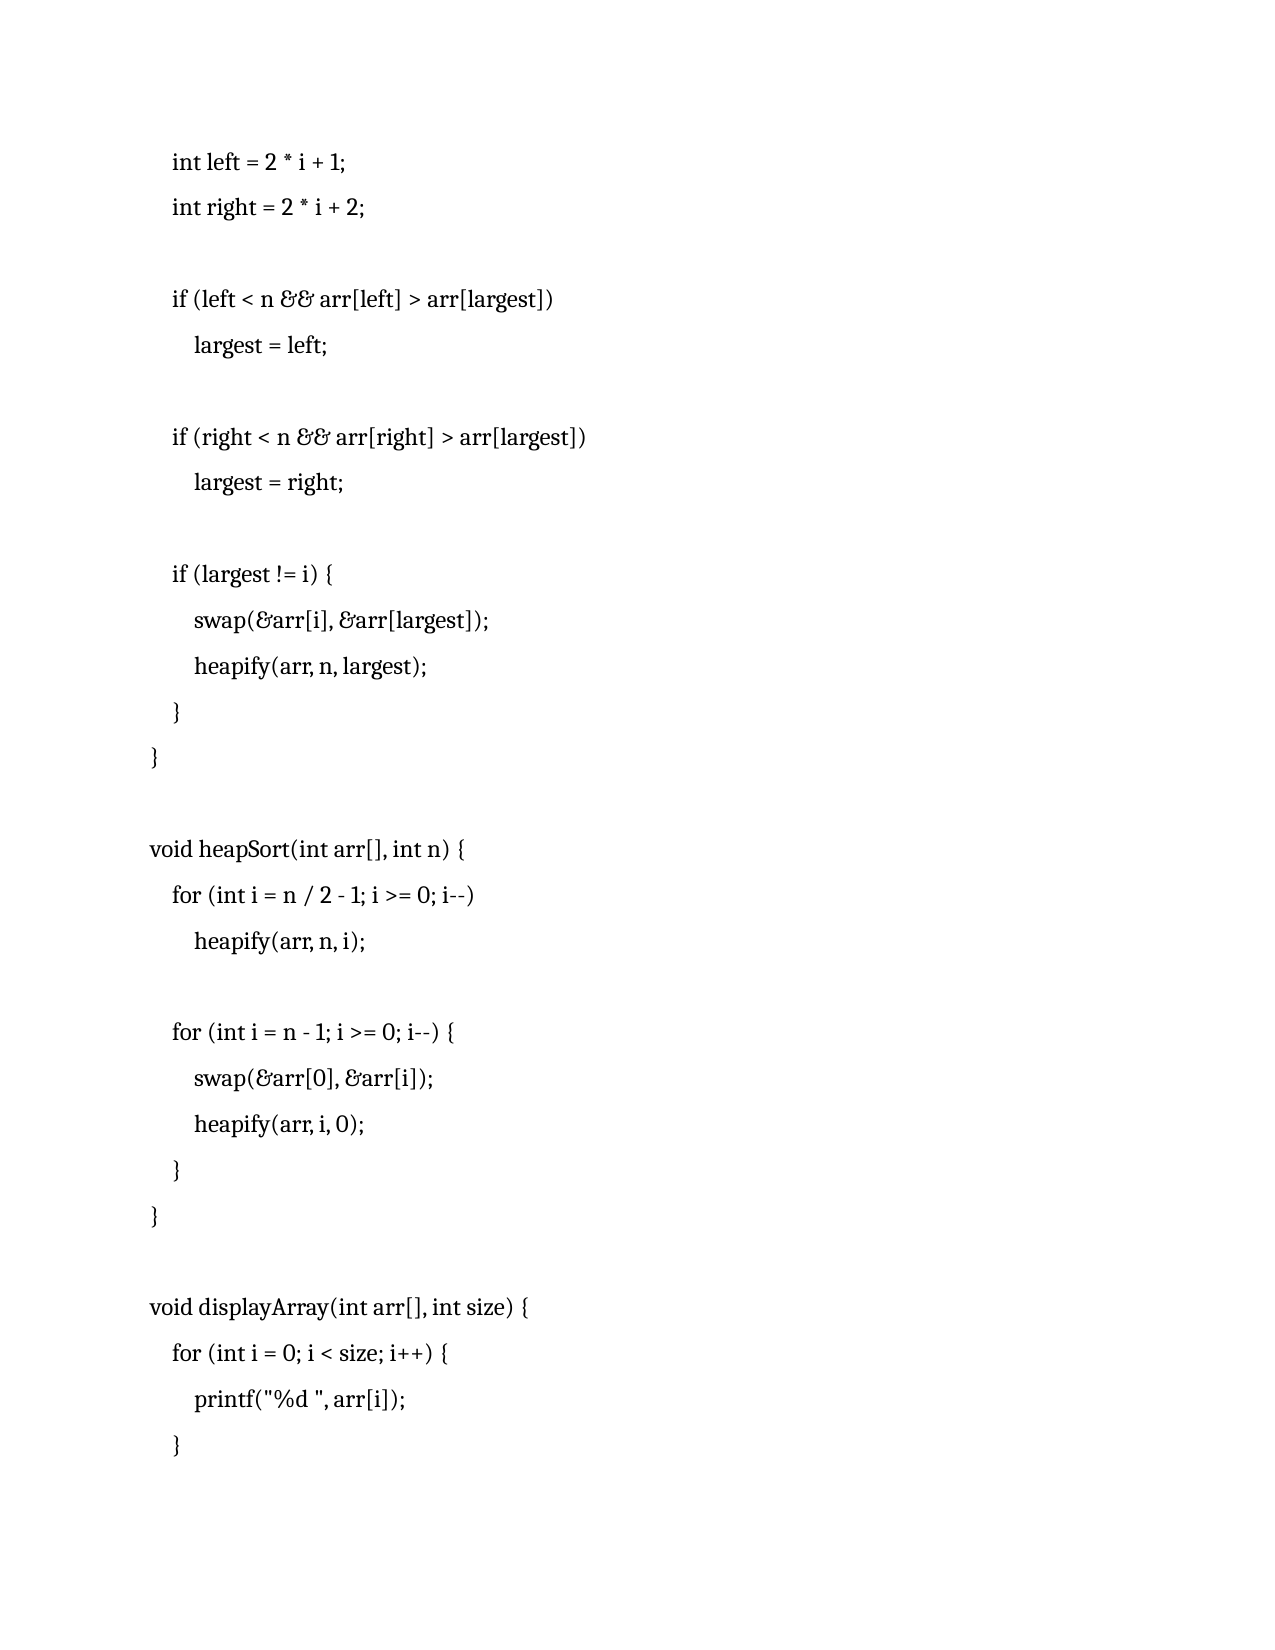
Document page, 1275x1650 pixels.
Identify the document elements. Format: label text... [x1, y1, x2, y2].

text if (right < n && arr[right] > arr[largest]) [150, 425, 1125, 450]
text heapify(arr, i, 0); [150, 1112, 1125, 1137]
text } [150, 1433, 1125, 1458]
text for (int i = n / 2 - 1; i >= 0; i--) [150, 883, 1125, 908]
text } [150, 746, 1125, 771]
text for (int i = n - 1; i >= 0; i--) { [150, 1021, 1125, 1046]
text swap(&arr[i], &arr[largest]); [150, 608, 1125, 633]
text if (largest != i) { [150, 562, 1125, 587]
text largest = right; [150, 471, 1125, 496]
text heapify(arr, n, largest); [150, 654, 1125, 679]
text void heapSort(int arr[], int n) { [150, 837, 1125, 862]
text if (left < n && arr[left] > arr[largest]) [150, 287, 1125, 312]
text printf("%d ", arr[i]); [150, 1387, 1125, 1412]
text int left = 2 * i + 1; [150, 150, 1125, 175]
text int right = 2 * i + 2; [150, 196, 1125, 221]
text } [150, 1204, 1125, 1229]
text } [150, 700, 1125, 725]
text } [150, 1158, 1125, 1183]
text void displayArray(int arr[], int size) { [150, 1296, 1125, 1321]
text largest = left; [150, 333, 1125, 358]
text for (int i = 0; i < size; i++) { [150, 1342, 1125, 1367]
text heapify(arr, n, i); [150, 929, 1125, 954]
text swap(&arr[0], &arr[i]); [150, 1067, 1125, 1092]
